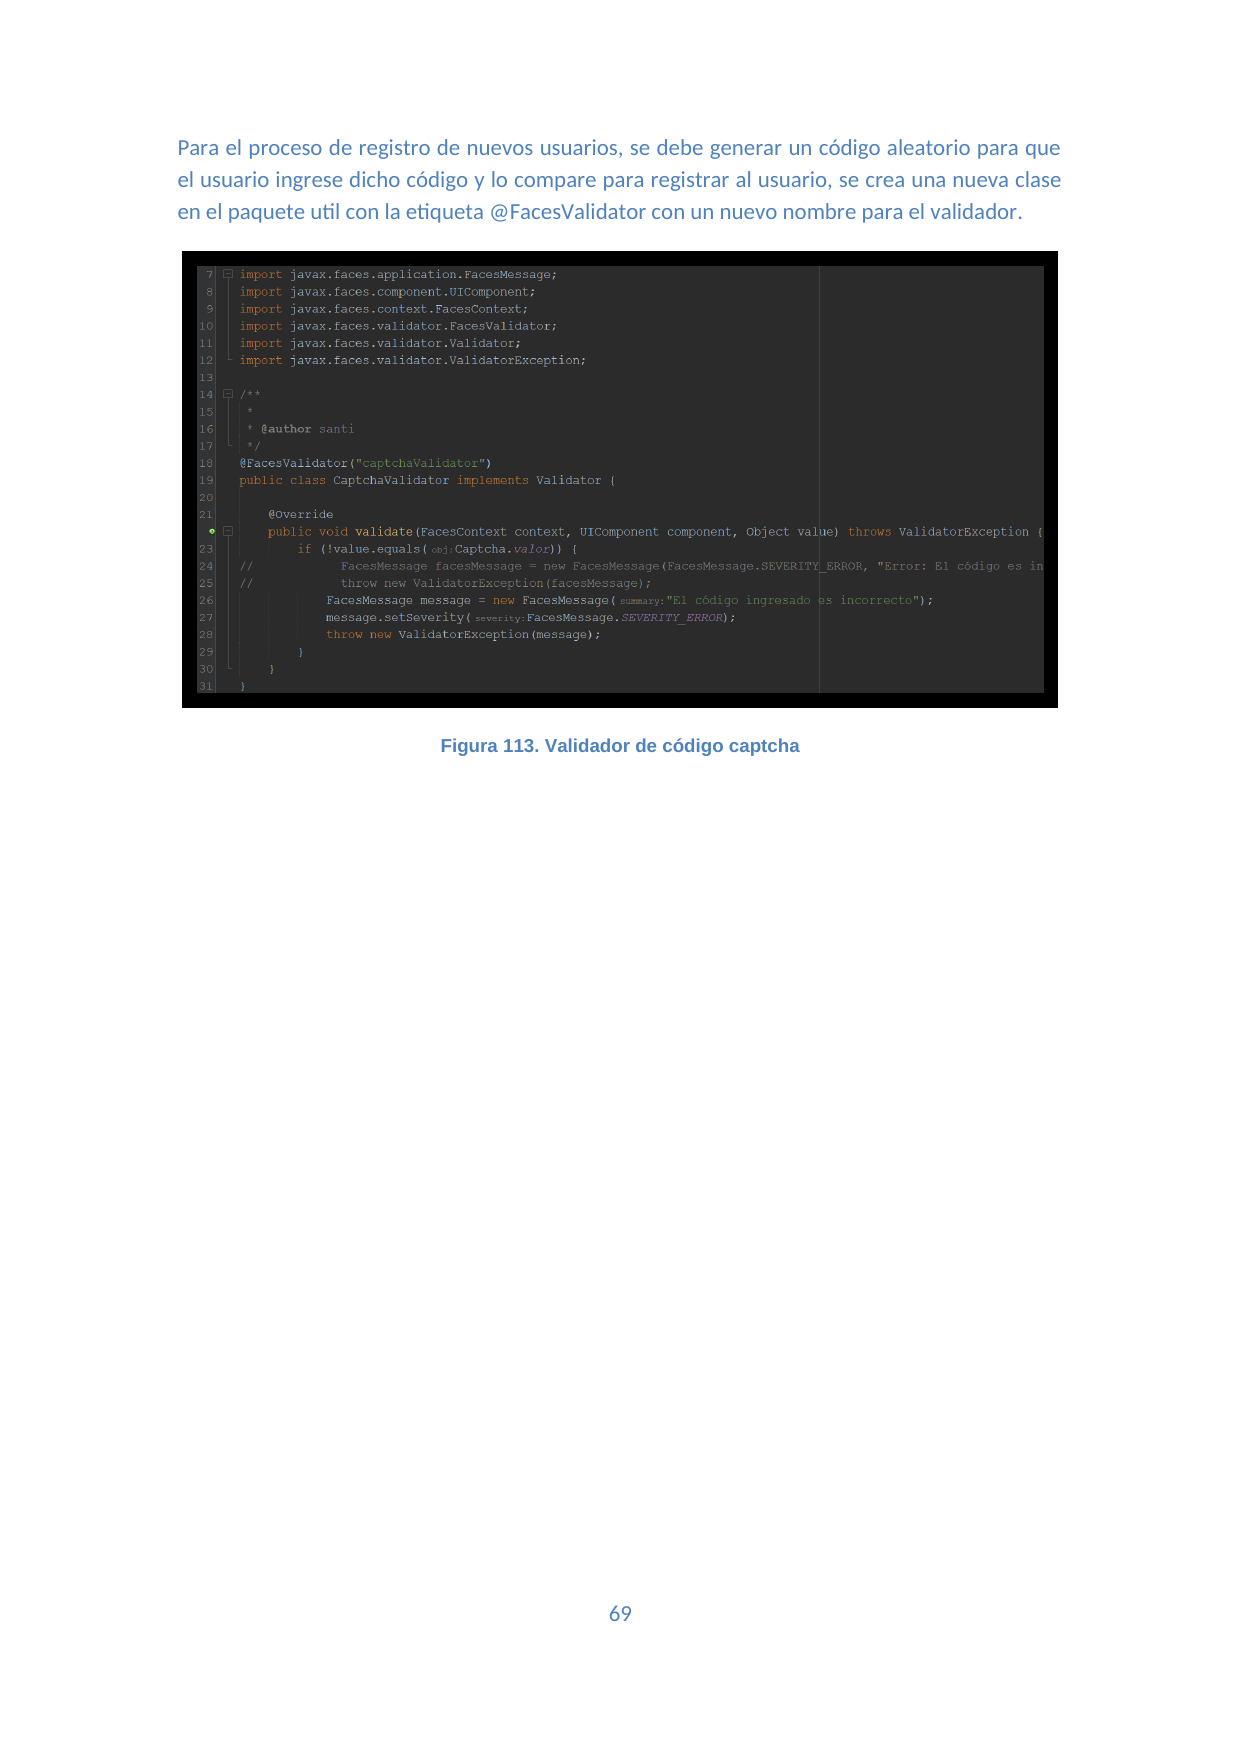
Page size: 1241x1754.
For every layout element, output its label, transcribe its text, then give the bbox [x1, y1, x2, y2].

text Figura 113. Validador de código captcha [177, 735, 1063, 756]
text Para el proceso de registro de nuevos usuarios, se debe generar un código aleatorio para que el usuario ingrese dicho código y lo compare para registrar al usuario, se crea una nueva clase en el paquete util con la etiqueta @FacesValidator con un nuevo nombre para el validador. [177, 133, 1063, 225]
picture [197, 266, 1044, 693]
